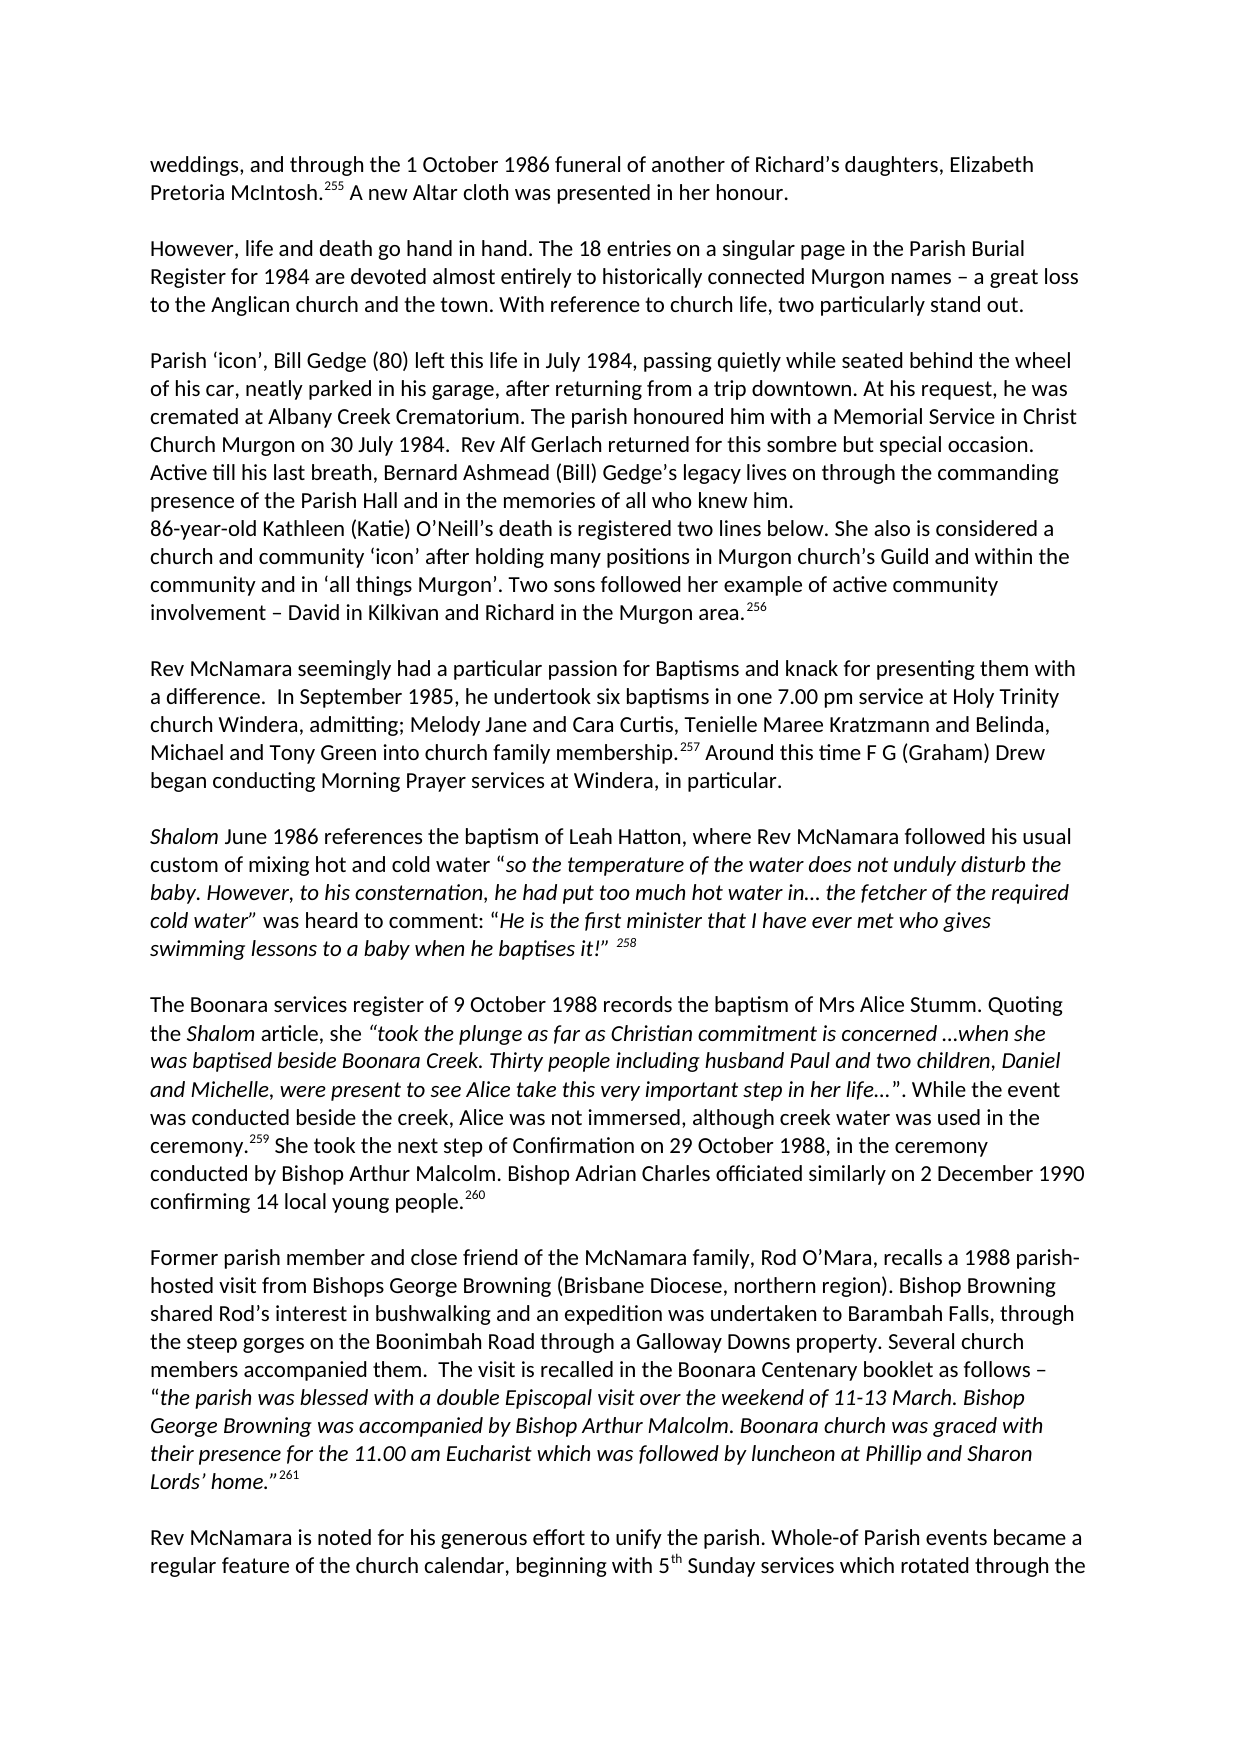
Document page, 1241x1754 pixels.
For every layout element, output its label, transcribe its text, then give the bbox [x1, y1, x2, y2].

text However, life and death go hand in hand. The 18 entries on a singular page in the Parish Burial Register for 1984 are devoted almost entirely to historically connected Murgon names – a great loss to the Anglican church and the town. With reference to church life, two particularly stand out. [150, 234, 1090, 318]
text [150, 1523, 1090, 1579]
text Rev McNamara seemingly had a particular passion for Baptisms and knack for presenting them with a difference. In September 1985, he undertook six baptisms in one 7.00 pm service at Holy Trinity church Windera, admitting; Melody Jane and Cara Curtis, Tenielle Maree Kratzmann and Belinda, Michael and Tony Green into church family membership. Around this time F G (Graham) Drew began conducting Morning Prayer services at Windera, in particular. [150, 654, 1090, 794]
text 86-year-old Kathleen (Katie) O’Neill’s death is registered two lines below. She also is considered a church and community ‘icon’ after holding many positions in Murgon church’s Guild and within the community and in ‘all things Murgon’. Two sons followed her example of active community involvement – David in Kilkivan and Richard in the Murgon area. [150, 514, 1090, 626]
text The Boonara services register of 9 October 1988 records the baptism of Mrs Alice Stumm. Quoting the Shalom article, she “took the plunge as far as Christian commitment is concerned …when she was baptised beside Boonara Creek. Thirty people including husband Paul and two children, Daniel and Michelle, were present to see Alice take this very important step in her life…”. While the event was conducted beside the creek, Alice was not immersed, although creek water was used in the ceremony. She took the next step of Confirmation on 29 October 1988, in the ceremony conducted by Bishop Arthur Malcolm. Bishop Adrian Charles officiated similarly on 2 December 1990 confirming 14 local young people. [150, 991, 1090, 1215]
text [150, 150, 1090, 206]
text Shalom June 1986 references the baptism of Leah Hatton, where Rev McNamara followed his usual custom of mixing hot and cold water “so the temperature of the water does not unduly disturb the baby. However, to his consternation, he had put too much hot water in… the fetcher of the required cold water” was heard to comment: “He is the first minister that I have ever met who gives swimming lessons to a baby when he baptises it!” [150, 822, 1090, 963]
text Former parish member and close friend of the McNamara family, Rod O’Mara, recalls a 1988 parish-hosted visit from Bishops George Browning (Brisbane Diocese, northern region). Bishop Browning shared Rod’s interest in bushwalking and an expedition was undertaken to Barambah Falls, through the steep gorges on the Boonimbah Road through a Galloway Downs property. Several church members accompanied them. The visit is recalled in the Boonara Centenary booklet as follows – “the parish was blessed with a double Episcopal visit over the weekend of 11-13 March. Bishop George Browning was accompanied by Bishop Arthur Malcolm. Boonara church was graced with their presence for the 11.00 am Eucharist which was followed by luncheon at Phillip and Sharon Lords’ home.” [150, 1243, 1090, 1495]
text Parish ‘icon’, Bill Gedge (80) left this life in July 1984, passing quietly while seated behind the wheel of his car, neatly parked in his garage, after returning from a trip downtown. At his request, he was cremated at Albany Creek Crematorium. The parish honoured him with a Memorial Service in Christ Church Murgon on 30 July 1984. Rev Alf Gerlach returned for this sombre but special occasion. Active till his last breath, Bernard Ashmead (Bill) Gedge’s legacy lives on through the commanding presence of the Parish Hall and in the memories of all who knew him. [150, 346, 1090, 514]
